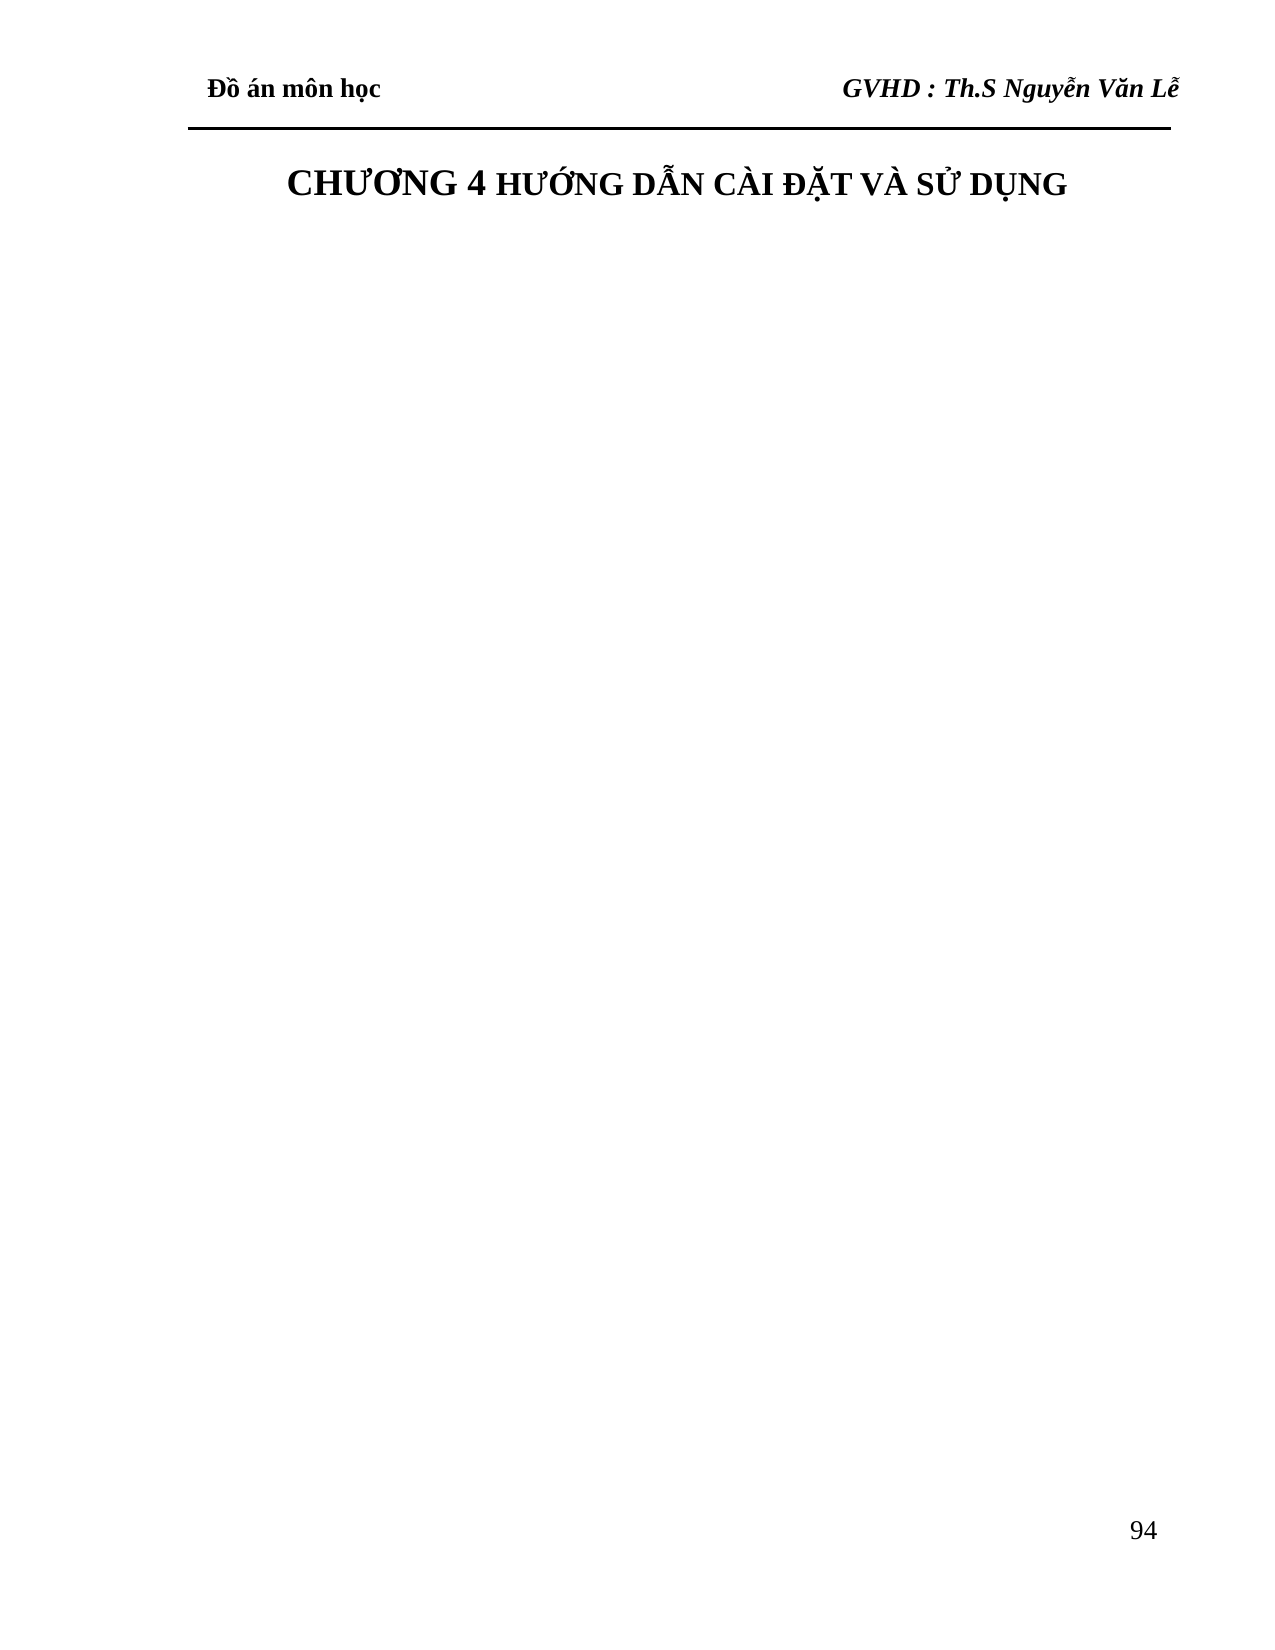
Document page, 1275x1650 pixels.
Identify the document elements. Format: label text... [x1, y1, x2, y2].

subtitle HƯỚNG DẪN CÀI ĐẶT VÀ SỬ DỤNG [197, 160, 1157, 203]
